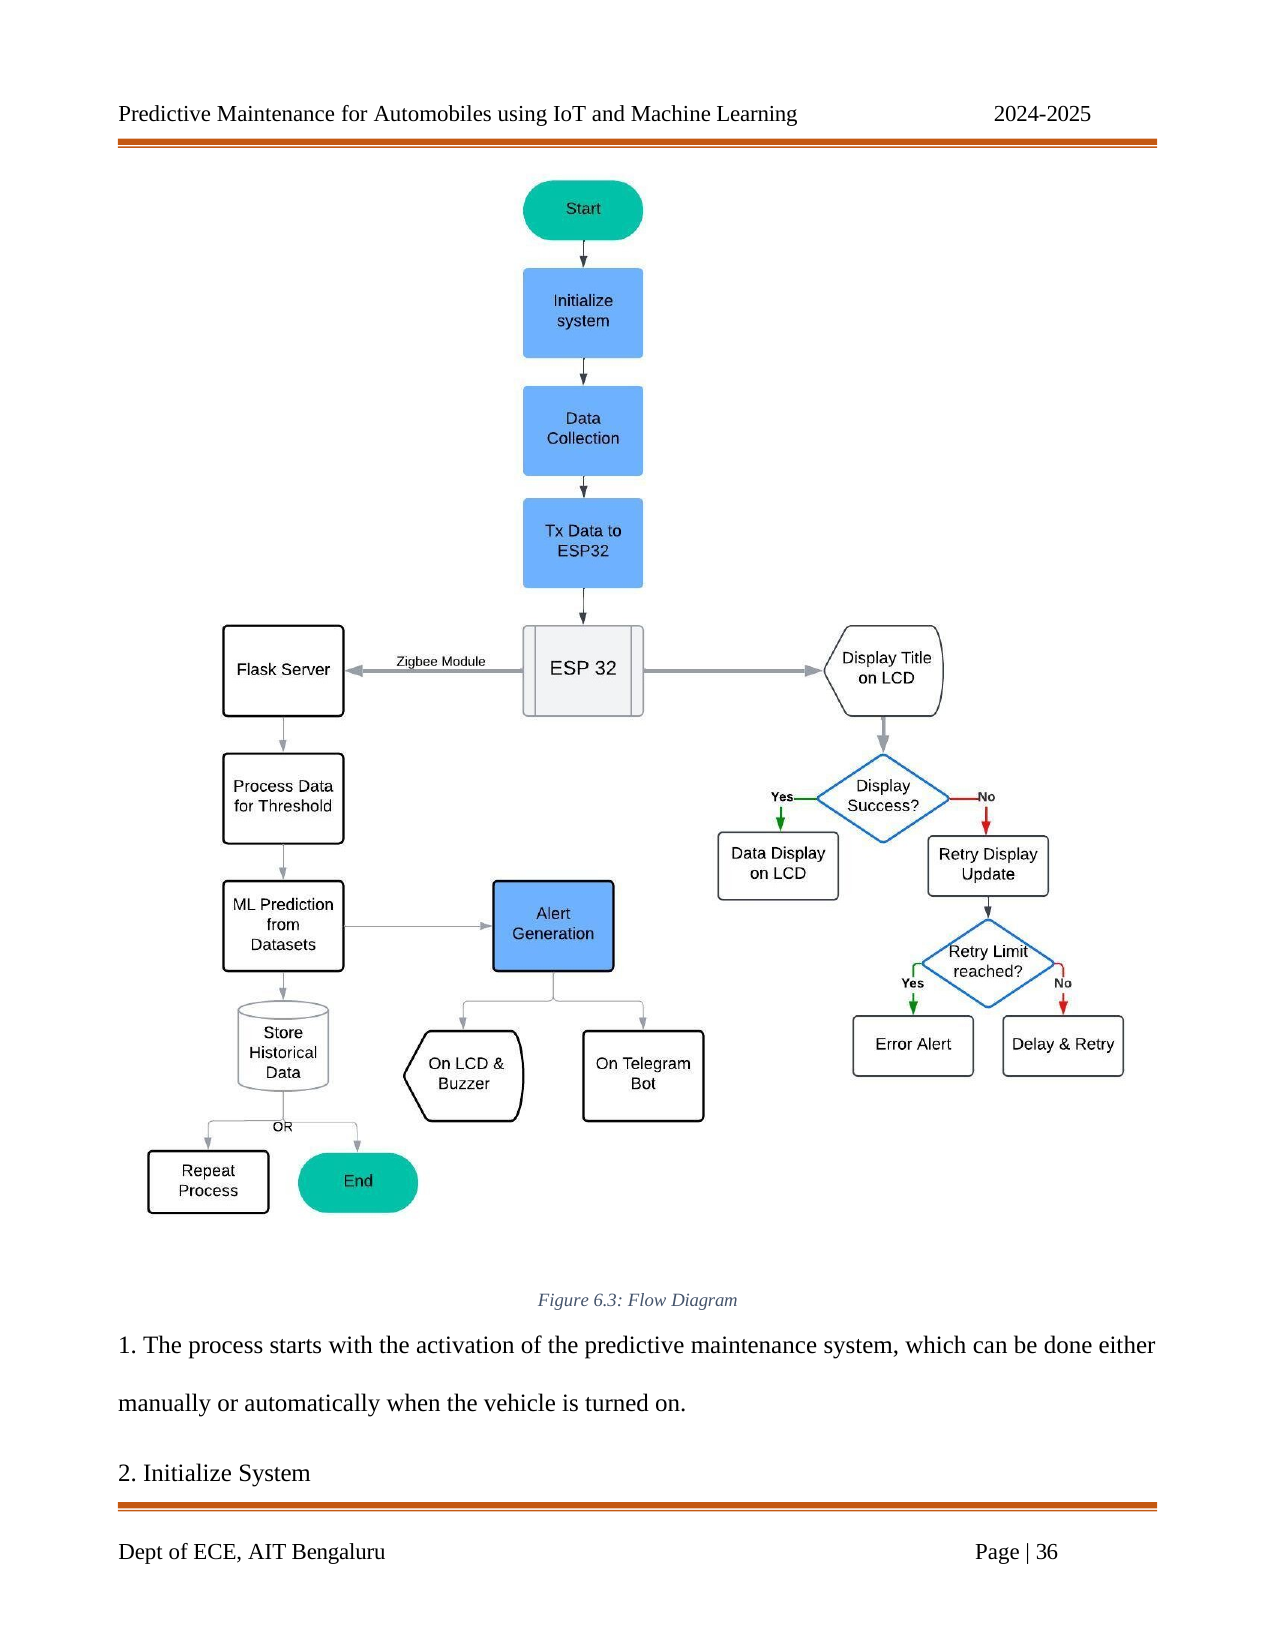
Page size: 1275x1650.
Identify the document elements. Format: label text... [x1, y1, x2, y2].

list Initialize System [118, 1458, 1200, 1487]
text Figure 6.3: Flow Diagram [112, 1288, 1163, 1310]
list The process starts with the activation of the predictive maintenance system, which can be done either manually or automatically when the vehicle is turned on. [118, 1331, 1157, 1417]
picture [142, 173, 1126, 1219]
